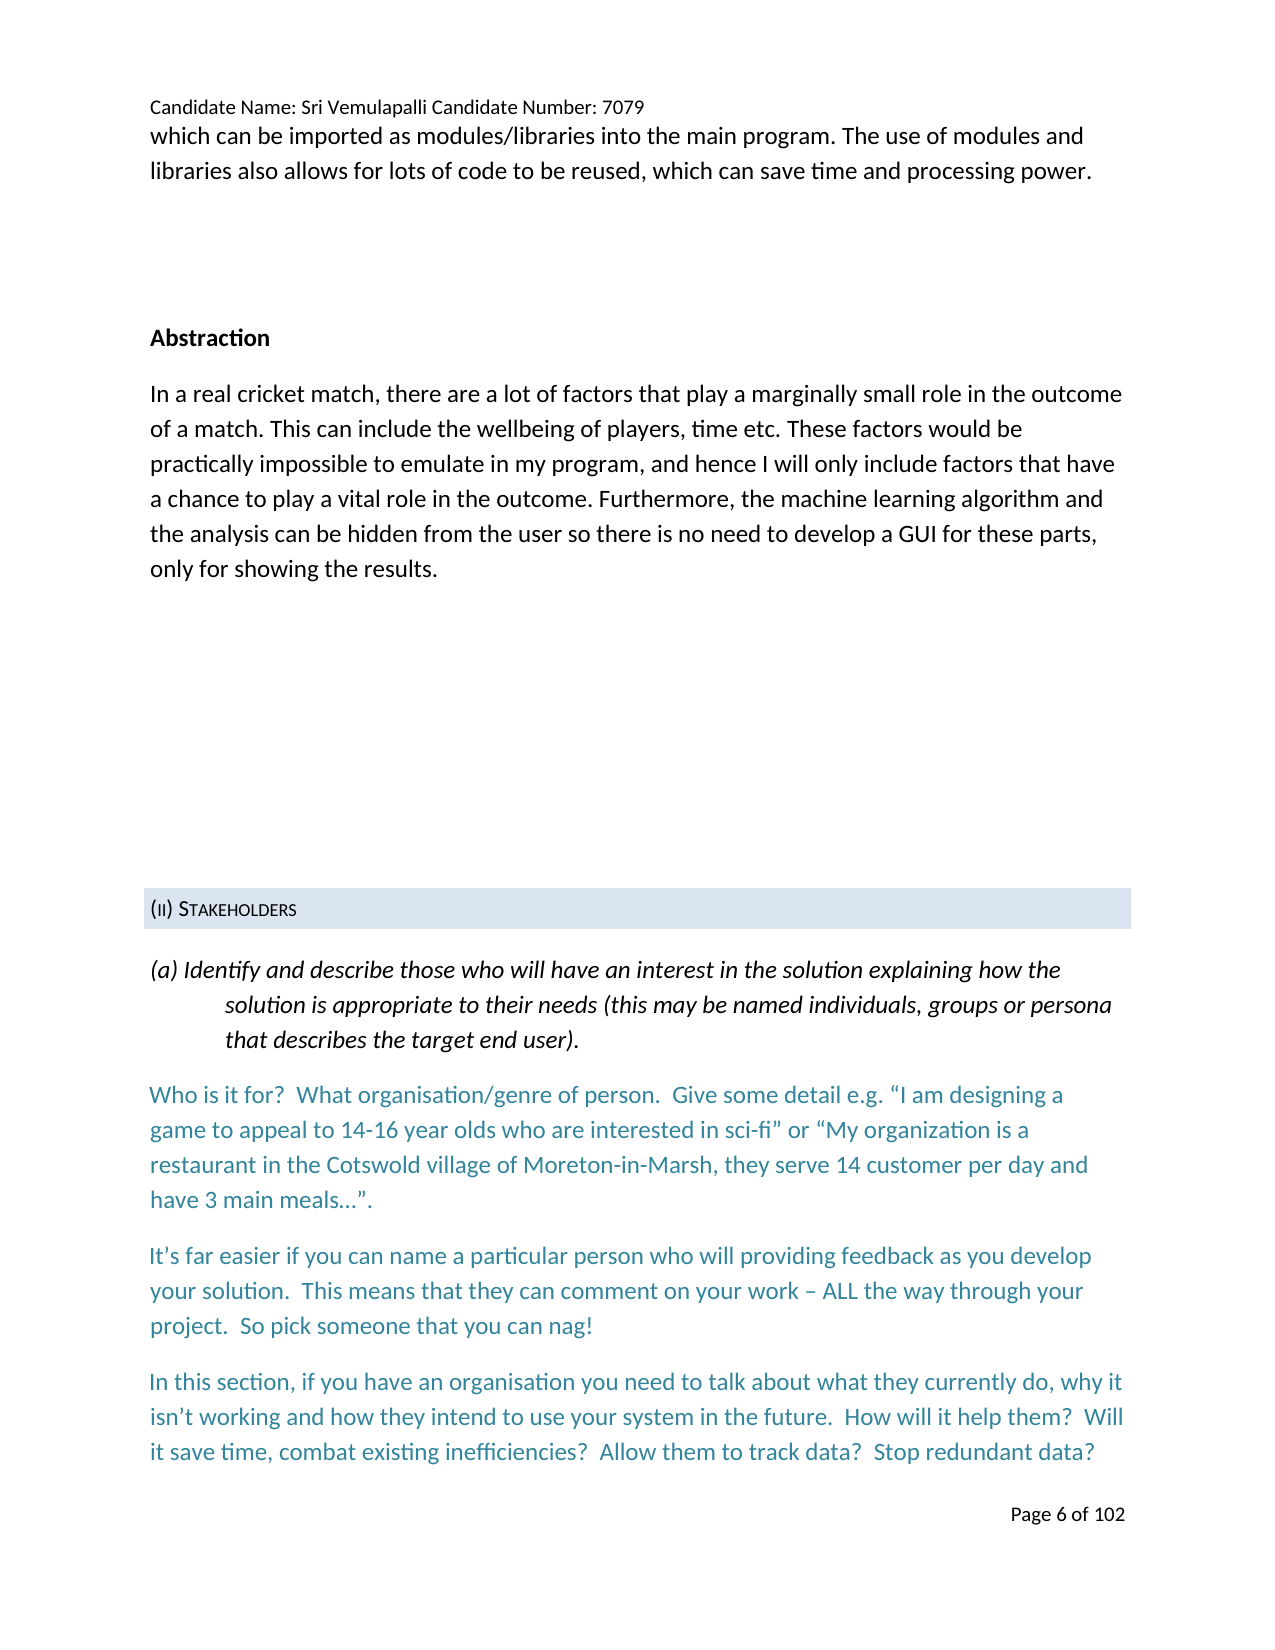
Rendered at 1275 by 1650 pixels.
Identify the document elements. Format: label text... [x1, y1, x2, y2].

text Who is it for? What organisation/genre of person. Give some detail e.g. “I am designing a game to appeal to 14-16 year olds who are interested in sci-fi” or “My organization is a restaurant in the Cotswold village of Moreton-in-Marsh, they serve 14 customer per day and have 3 main meals…”. [149, 1080, 1125, 1215]
subtitle (ii) Stakeholders [150, 895, 1125, 923]
text (a) Identify and describe those who will have an interest in the solution explaining how the solution is appropriate to their needs (this may be named individuals, groups or persona that describes the target end user). [150, 954, 1125, 1054]
text Abstraction [150, 322, 1125, 353]
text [150, 120, 1125, 186]
text In a real cricket match, there are a lot of factors that play a marginally small role in the outcome of a match. This can include the wellbeing of players, time etc. These factors would be practically impossible to emulate in my program, and hence I will only include factors that have a chance to play a vital role in the outcome. Furthermore, the machine learning algorithm and the analysis can be hidden from the user so there is no need to develop a GUI for these parts, only for showing the results. [150, 378, 1125, 584]
text It’s far easier if you can name a particular person who will providing feedback as you develop your solution. This means that they can comment on your work – ALL the way through your project. So pick someone that you can nag! [149, 1241, 1125, 1341]
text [149, 1366, 1125, 1467]
